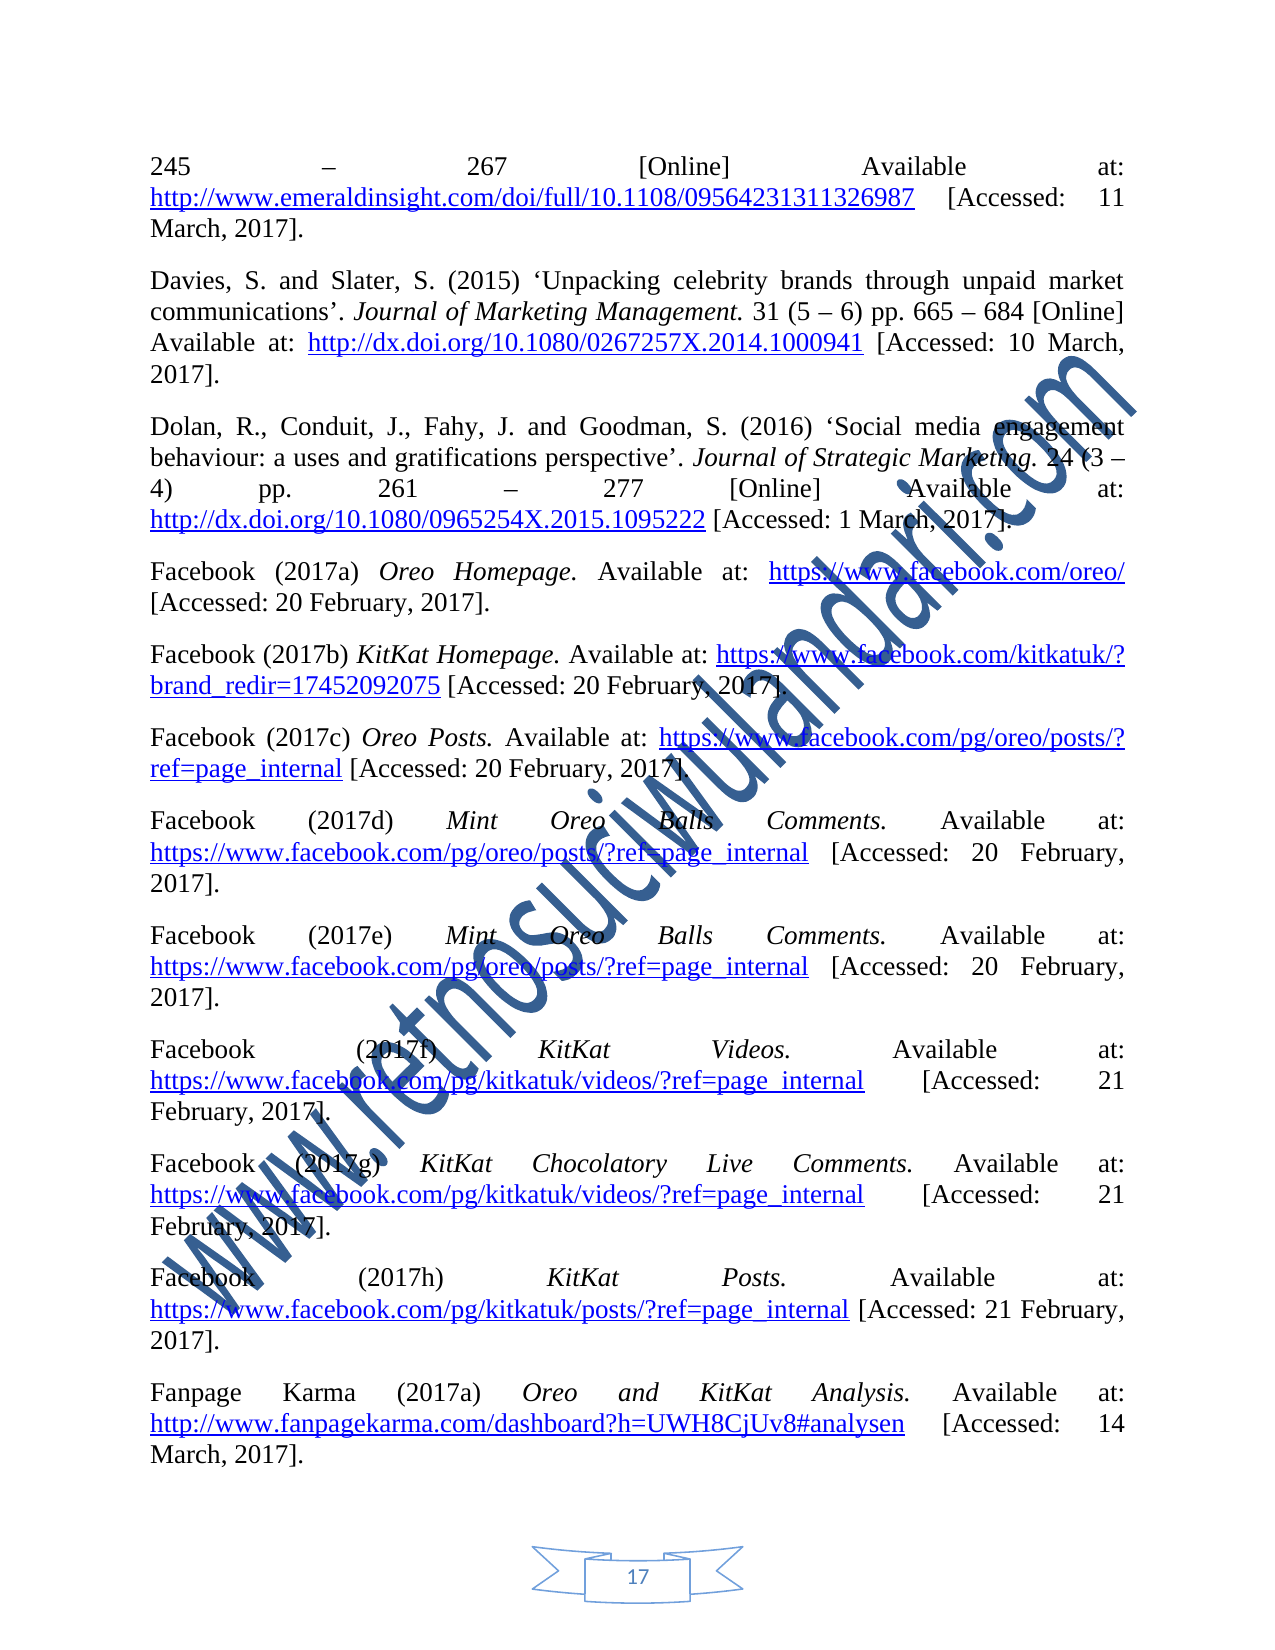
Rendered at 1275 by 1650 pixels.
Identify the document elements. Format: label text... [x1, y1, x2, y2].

text Facebook (2017g) KitKat Chocolatory Live Comments. Available at: https://www.facebook.com/pg/kitkatuk/videos/?ref=page_internal [Accessed: 21 February, 2017]. [150, 1147, 1125, 1241]
text Facebook (2017b) KitKat Homepage. Available at: https://www.facebook.com/kitkatuk/?brand_redir=17452092075 [Accessed: 20 February, 2017]. [150, 638, 1125, 701]
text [150, 150, 1125, 243]
text Facebook (2017a) Oreo Homepage. Available at: https://www.facebook.com/oreo/ [Accessed: 20 February, 2017]. [150, 555, 1125, 617]
text Facebook (2017e) Mint Oreo Balls Comments. Available at: https://www.facebook.com/pg/oreo/posts/?ref=page_internal [Accessed: 20 February, 2017]. [150, 919, 1125, 1012]
text Facebook (2017f) KitKat Videos. Available at: https://www.facebook.com/pg/kitkatuk/videos/?ref=page_internal [Accessed: 21 February, 2017]. [150, 1033, 1125, 1126]
text Facebook (2017h) KitKat Posts. Available at: https://www.facebook.com/pg/kitkatuk/posts/?ref=page_internal [Accessed: 21 February, 2017]. [150, 1262, 1125, 1355]
text Facebook (2017d) Mint Oreo Balls Comments. Available at: https://www.facebook.com/pg/oreo/posts/?ref=page_internal [Accessed: 20 February, 2017]. [150, 804, 1125, 898]
text Facebook (2017c) Oreo Posts. Available at: https://www.facebook.com/pg/oreo/posts/?ref=page_internal [Accessed: 20 February, 2017]. [150, 721, 1125, 784]
text Fanpage Karma (2017a) Oreo and KitKat Analysis. Available at: http://www.fanpagekarma.com/dashboard?h=UWH8CjUv8#analysen [Accessed: 14 March, 2017]. [150, 1376, 1125, 1469]
text Dolan, R., Conduit, J., Fahy, J. and Goodman, S. (2016) ‘Social media engagement behaviour: a uses and gratifications perspective’. Journal of Strategic Marketing. 24 (3 – 4) pp. 261 – 277 [Online] Available at: http://dx.doi.org/10.1080/0965254X.2015.1095222 [Accessed: 1 March, 2017]. [150, 410, 1125, 534]
text Davies, S. and Slater, S. (2015) ‘Unpacking celebrity brands through unpaid market communications’. Journal of Marketing Management. 31 (5 – 6) pp. 665 – 684 [Online] Available at: http://dx.doi.org/10.1080/0267257X.2014.1000941 [Accessed: 10 March, 2017]. [150, 264, 1125, 389]
